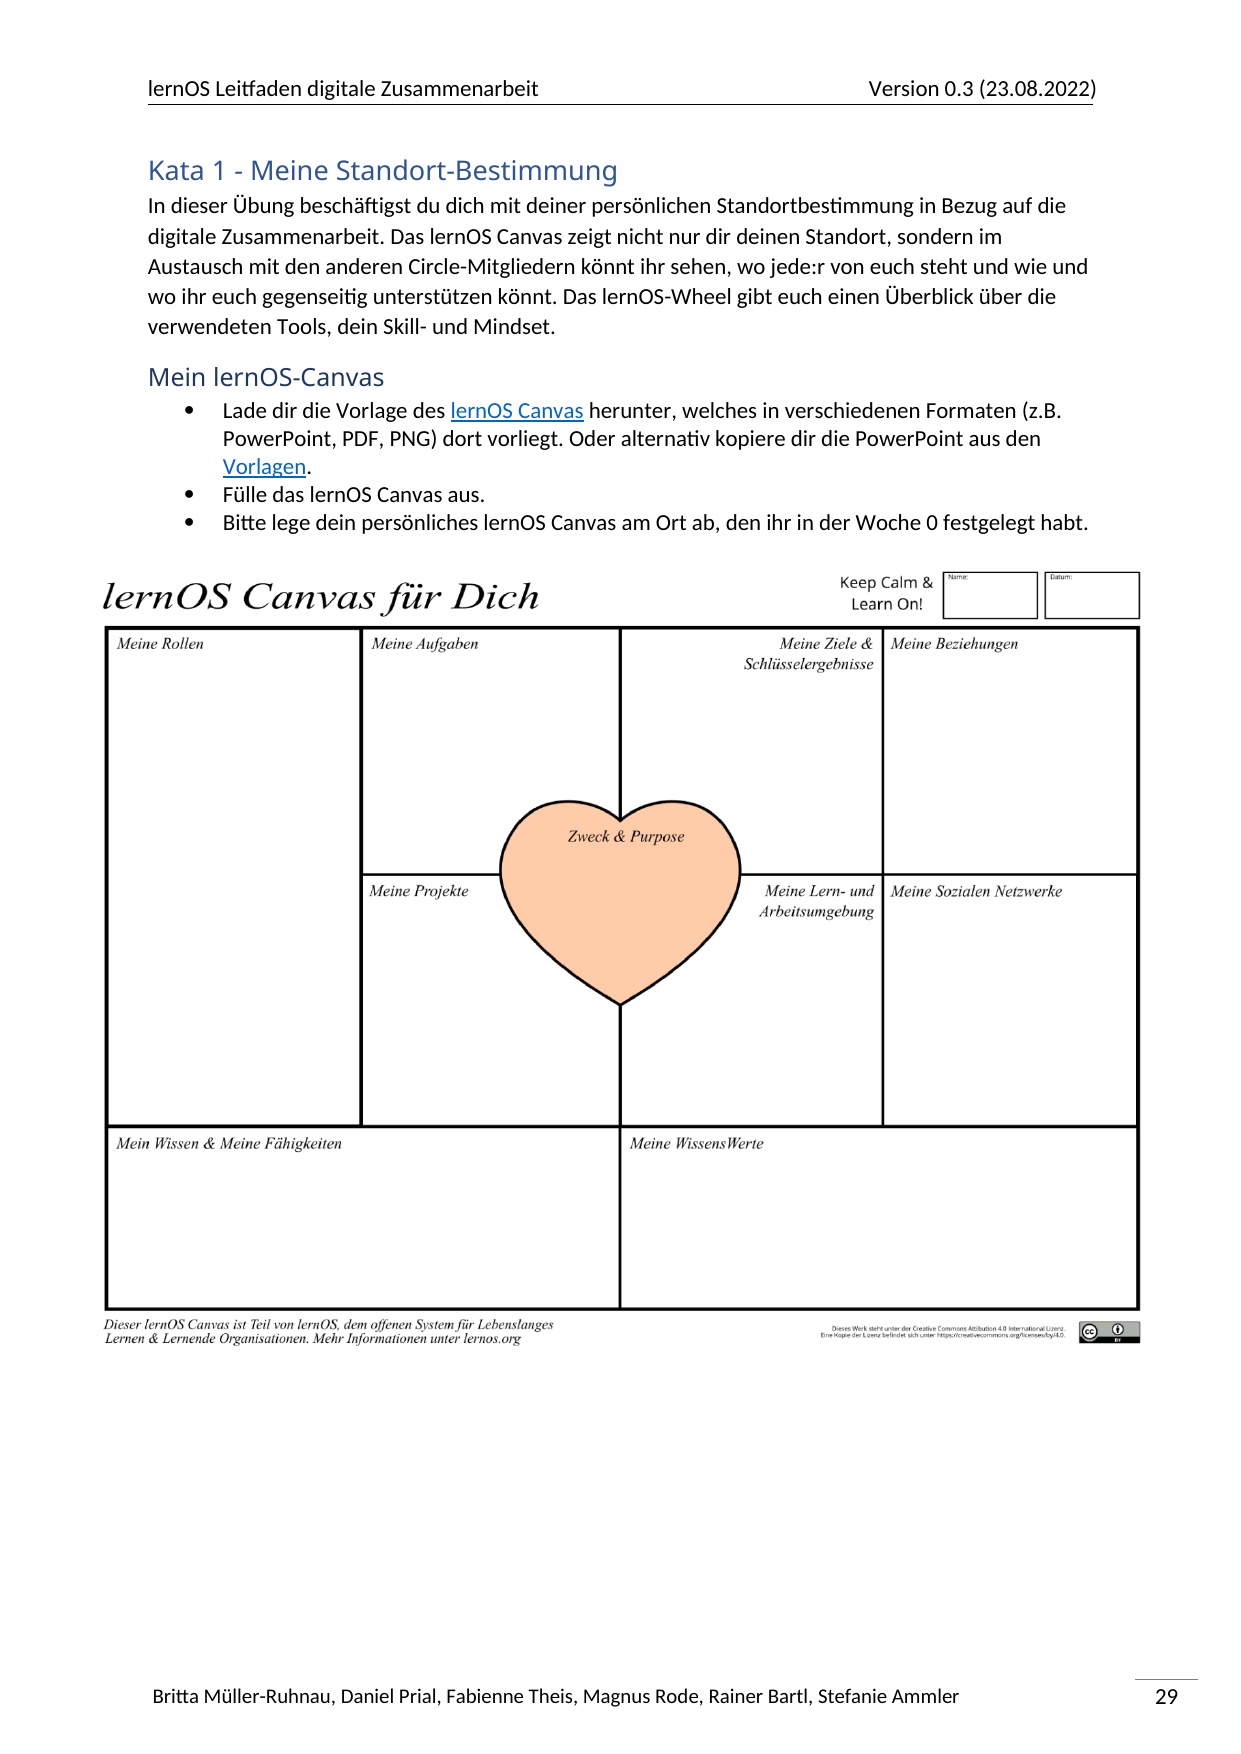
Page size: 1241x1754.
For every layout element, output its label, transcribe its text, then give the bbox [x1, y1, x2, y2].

picture [61, 562, 1179, 1354]
list Bitte lege dein persönliches lernOS Canvas am Ort ab, den ihr in der Woche 0 festgelegt habt. [185, 508, 1093, 536]
subtitle Kata 1 - Meine Standort-Bestimmung [148, 152, 1093, 189]
list Fülle das lernOS Canvas aus. [185, 480, 1093, 508]
subtitle Mein lernOS-Canvas [148, 359, 1093, 393]
text In dieser Übung beschäftigst du dich mit deiner persönlichen Standortbestimmung in Bezug auf die digitale Zusammenarbeit. Das lernOS Canvas zeigt nicht nur dir deinen Standort, sondern im Austausch mit den anderen Circle-Mitgliedern könnt ihr sehen, wo jede:r von euch steht und wie und wo ihr euch gegenseitig unterstützen könnt. Das lernOS-Wheel gibt euch einen Überblick über die verwendeten Tools, dein Skill- und Mindset. [148, 192, 1093, 340]
list Lade dir die Vorlage des lernOS Canvas herunter, welches in verschiedenen Formaten (z.B. PowerPoint, PDF, PNG) dort vorliegt. Oder alternativ kopiere dir die PowerPoint aus den Vorlagen. [185, 396, 1093, 480]
